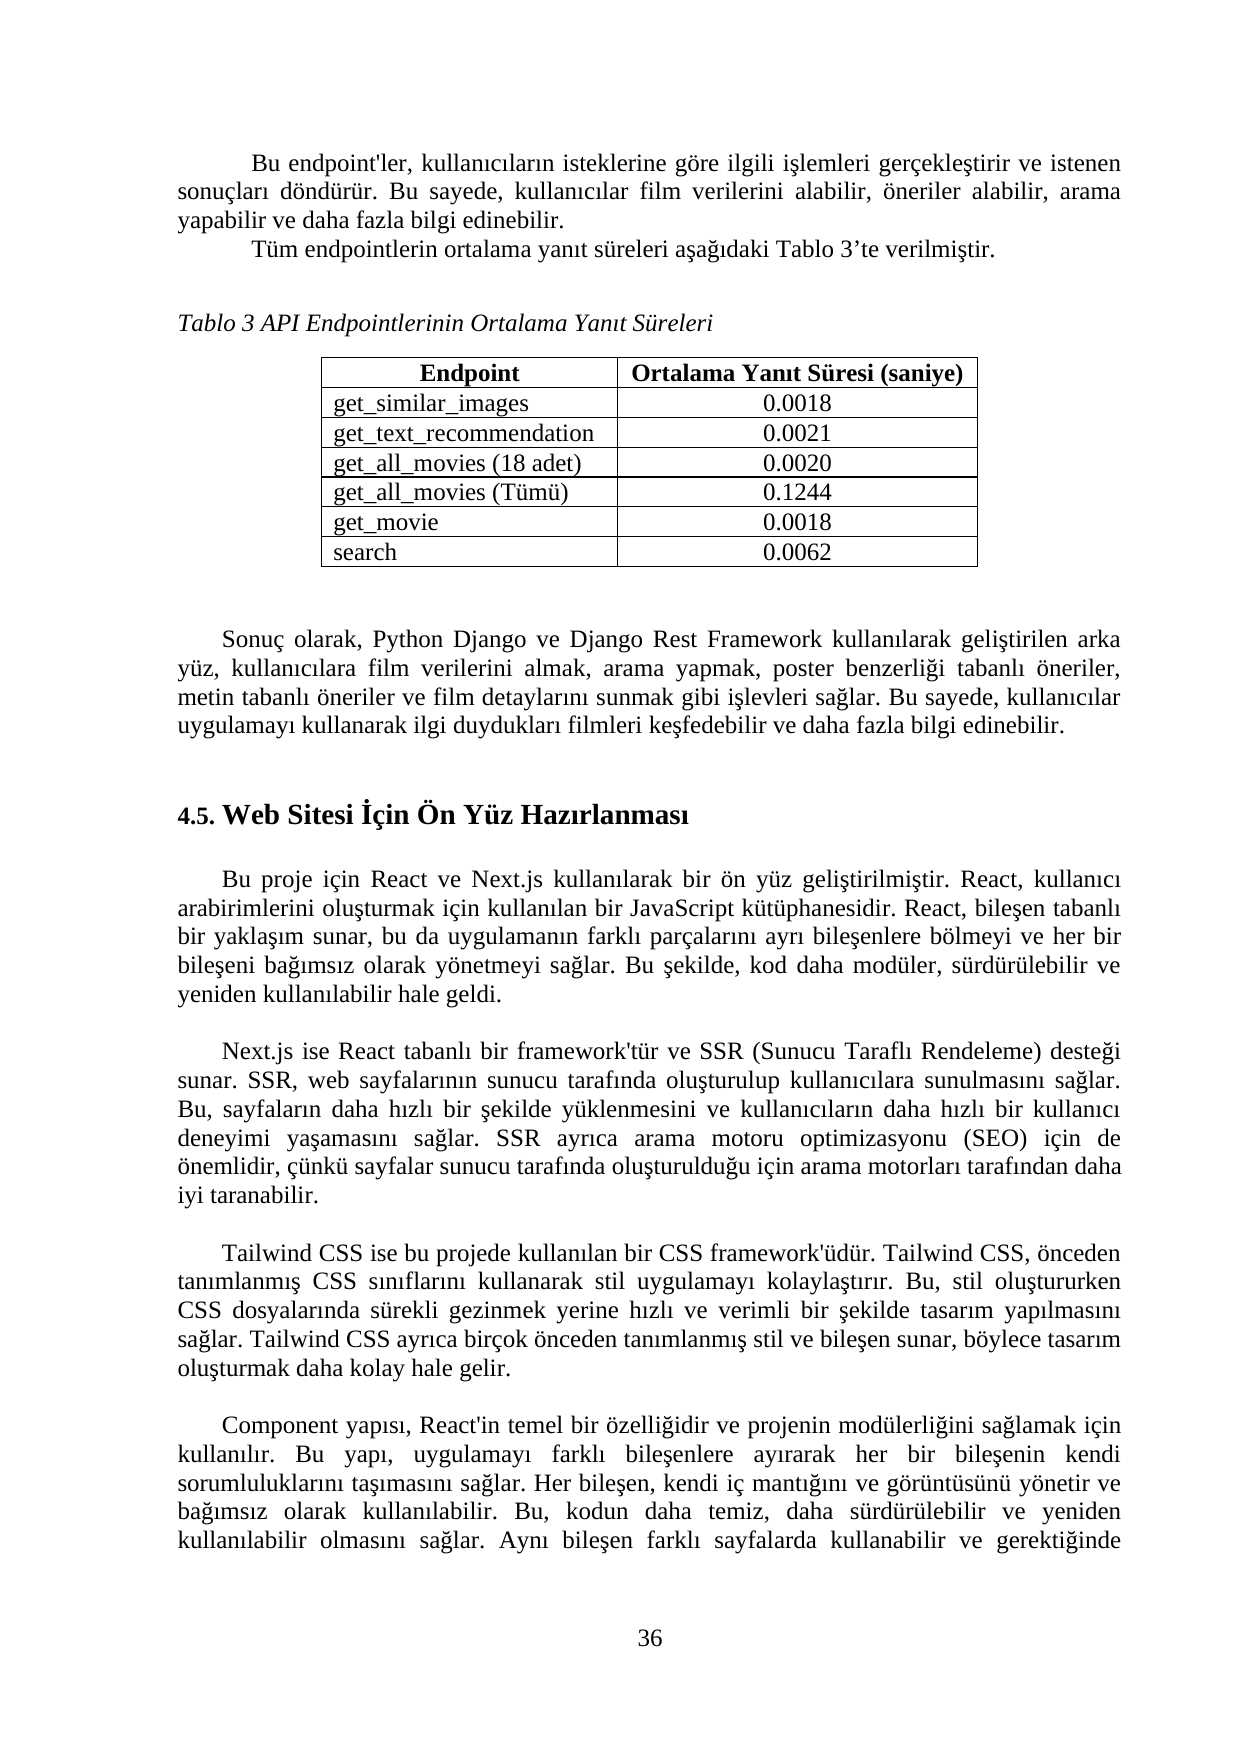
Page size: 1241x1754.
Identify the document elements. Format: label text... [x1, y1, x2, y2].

table_cell 0.0020 [618, 448, 977, 476]
table_cell 0.0018 [618, 388, 977, 417]
list Web Sitesi İçin Ön Yüz Hazırlanması [177, 797, 1122, 830]
table_header Ortalama Yanıt Süresi (saniye) [618, 358, 977, 387]
text Bu endpoint'ler, kullanıcıların isteklerine göre ilgili işlemleri gerçekleştirir ve istenen sonuçları döndürür. Bu sayede, kullanıcılar film verilerini alabilir, öneriler alabilir, arama yapabilir ve daha fazla bilgi edinebilir. [177, 148, 1122, 234]
table_cell search [322, 537, 617, 566]
table_cell get_similar_images [322, 388, 617, 417]
table_cell get_movie [322, 507, 617, 536]
table_cell 0.0018 [618, 507, 977, 536]
text Tablo 3 API Endpointlerinin Ortalama Yanıt Süreleri [177, 308, 1122, 336]
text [177, 1410, 1122, 1554]
text Bu proje için React ve Next.js kullanılarak bir ön yüz geliştirilmiştir. React, kullanıcı arabirimlerini oluşturmak için kullanılan bir JavaScript kütüphanesidir. React, bileşen tabanlı bir yaklaşım sunar, bu da uygulamanın farklı parçalarını ayrı bileşenlere bölmeyi ve her bir bileşeni bağımsız olarak yönetmeyi sağlar. Bu şekilde, kod daha modüler, sürdürülebilir ve yeniden kullanılabilir hale geldi. [177, 864, 1122, 1008]
table_cell 0.0062 [618, 537, 977, 566]
text Tailwind CSS ise bu projede kullanılan bir CSS framework'üdür. Tailwind CSS, önceden tanımlanmış CSS sınıflarını kullanarak stil uygulamayı kolaylaştırır. Bu, stil oluştururken CSS dosyalarında sürekli gezinmek yerine hızlı ve verimli bir şekilde tasarım yapılmasını sağlar. Tailwind CSS ayrıca birçok önceden tanımlanmış stil ve bileşen sunar, böylece tasarım oluşturmak daha kolay hale gelir. [177, 1238, 1122, 1381]
text Next.js ise React tabanlı bir framework'tür ve SSR (Sunucu Taraflı Rendeleme) desteği sunar. SSR, web sayfalarının sunucu tarafında oluşturulup kullanıcılara sunulmasını sağlar. Bu, sayfaların daha hızlı bir şekilde yüklenmesini ve kullanıcıların daha hızlı bir kullanıcı deneyimi yaşamasını sağlar. SSR ayrıca arama motoru optimizasyonu (SEO) için de önemlidir, çünkü sayfalar sunucu tarafında oluşturulduğu için arama motorları tarafından daha iyi taranabilir. [177, 1036, 1122, 1209]
table_cell get_text_recommendation [322, 418, 617, 447]
text Tüm endpointlerin ortalama yanıt süreleri aşağıdaki Tablo 3’te verilmiştir. [177, 234, 1122, 263]
table_cell 0.1244 [618, 478, 977, 506]
text Sonuç olarak, Python Django ve Django Rest Framework kullanılarak geliştirilen arka yüz, kullanıcılara film verilerini almak, arama yapmak, poster benzerliği tabanlı öneriler, metin tabanlı öneriler ve film detaylarını sunmak gibi işlevleri sağlar. Bu sayede, kullanıcılar uygulamayı kullanarak ilgi duydukları filmleri keşfedebilir ve daha fazla bilgi edinebilir. [177, 624, 1122, 739]
table_header Endpoint [322, 358, 617, 387]
table_cell get_all_movies (18 adet) [322, 448, 617, 476]
table_cell 0.0021 [618, 418, 977, 447]
table_cell get_all_movies (Tümü) [322, 478, 617, 506]
